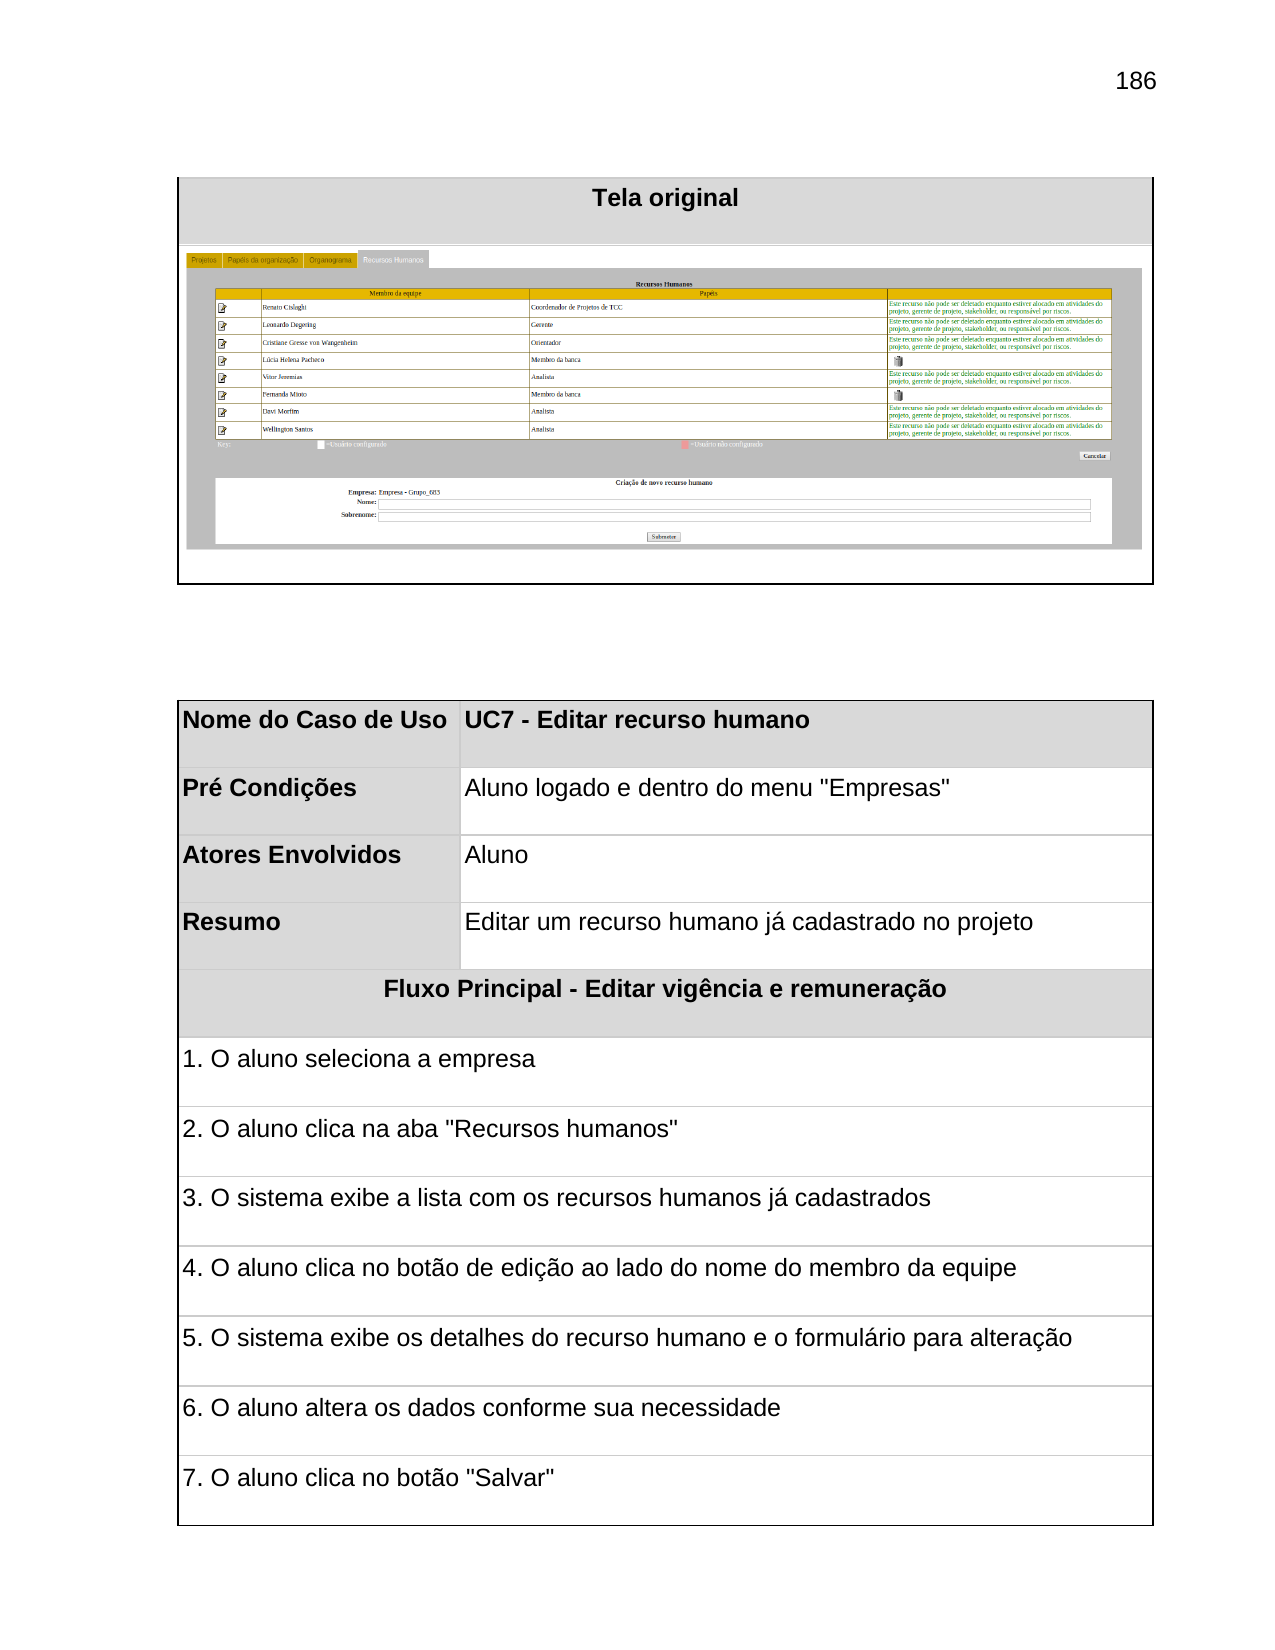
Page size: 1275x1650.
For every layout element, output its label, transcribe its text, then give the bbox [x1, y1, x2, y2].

table_cell Atores Envolvidos [179, 836, 459, 901]
table_header Nome do Caso de Uso [179, 701, 459, 767]
table_cell Tela original [179, 179, 1152, 244]
table_cell 3. O sistema exibe a lista com os recursos humanos já cadastrados [179, 1177, 1152, 1245]
table_cell 2. O aluno clica na aba "Recursos humanos" [179, 1107, 1152, 1176]
table_cell Aluno logado e dentro do menu "Empresas" [461, 768, 1152, 834]
table_cell 5. O sistema exibe os detalhes do recurso humano e o formulário para alteração [179, 1317, 1152, 1385]
table_cell Resumo [179, 903, 459, 969]
table_cell Fluxo Principal - Editar vigência e remuneração [179, 970, 1152, 1036]
table_cell 7. O aluno clica no botão "Salvar" [179, 1456, 1152, 1524]
table_cell Editar um recurso humano já cadastrado no projeto [461, 903, 1152, 969]
table_cell [179, 246, 1152, 583]
table_cell 6. O aluno altera os dados conforme sua necessidade [179, 1387, 1152, 1455]
table_cell Pré Condições [179, 768, 459, 834]
table_cell 4. O aluno clica no botão de edição ao lado do nome do membro da equipe [179, 1247, 1152, 1315]
picture [182, 250, 1148, 551]
table_header UC7 - Editar recurso humano [461, 701, 1152, 767]
table_cell 1. O aluno seleciona a empresa [179, 1038, 1152, 1106]
table_cell Aluno [461, 836, 1152, 901]
